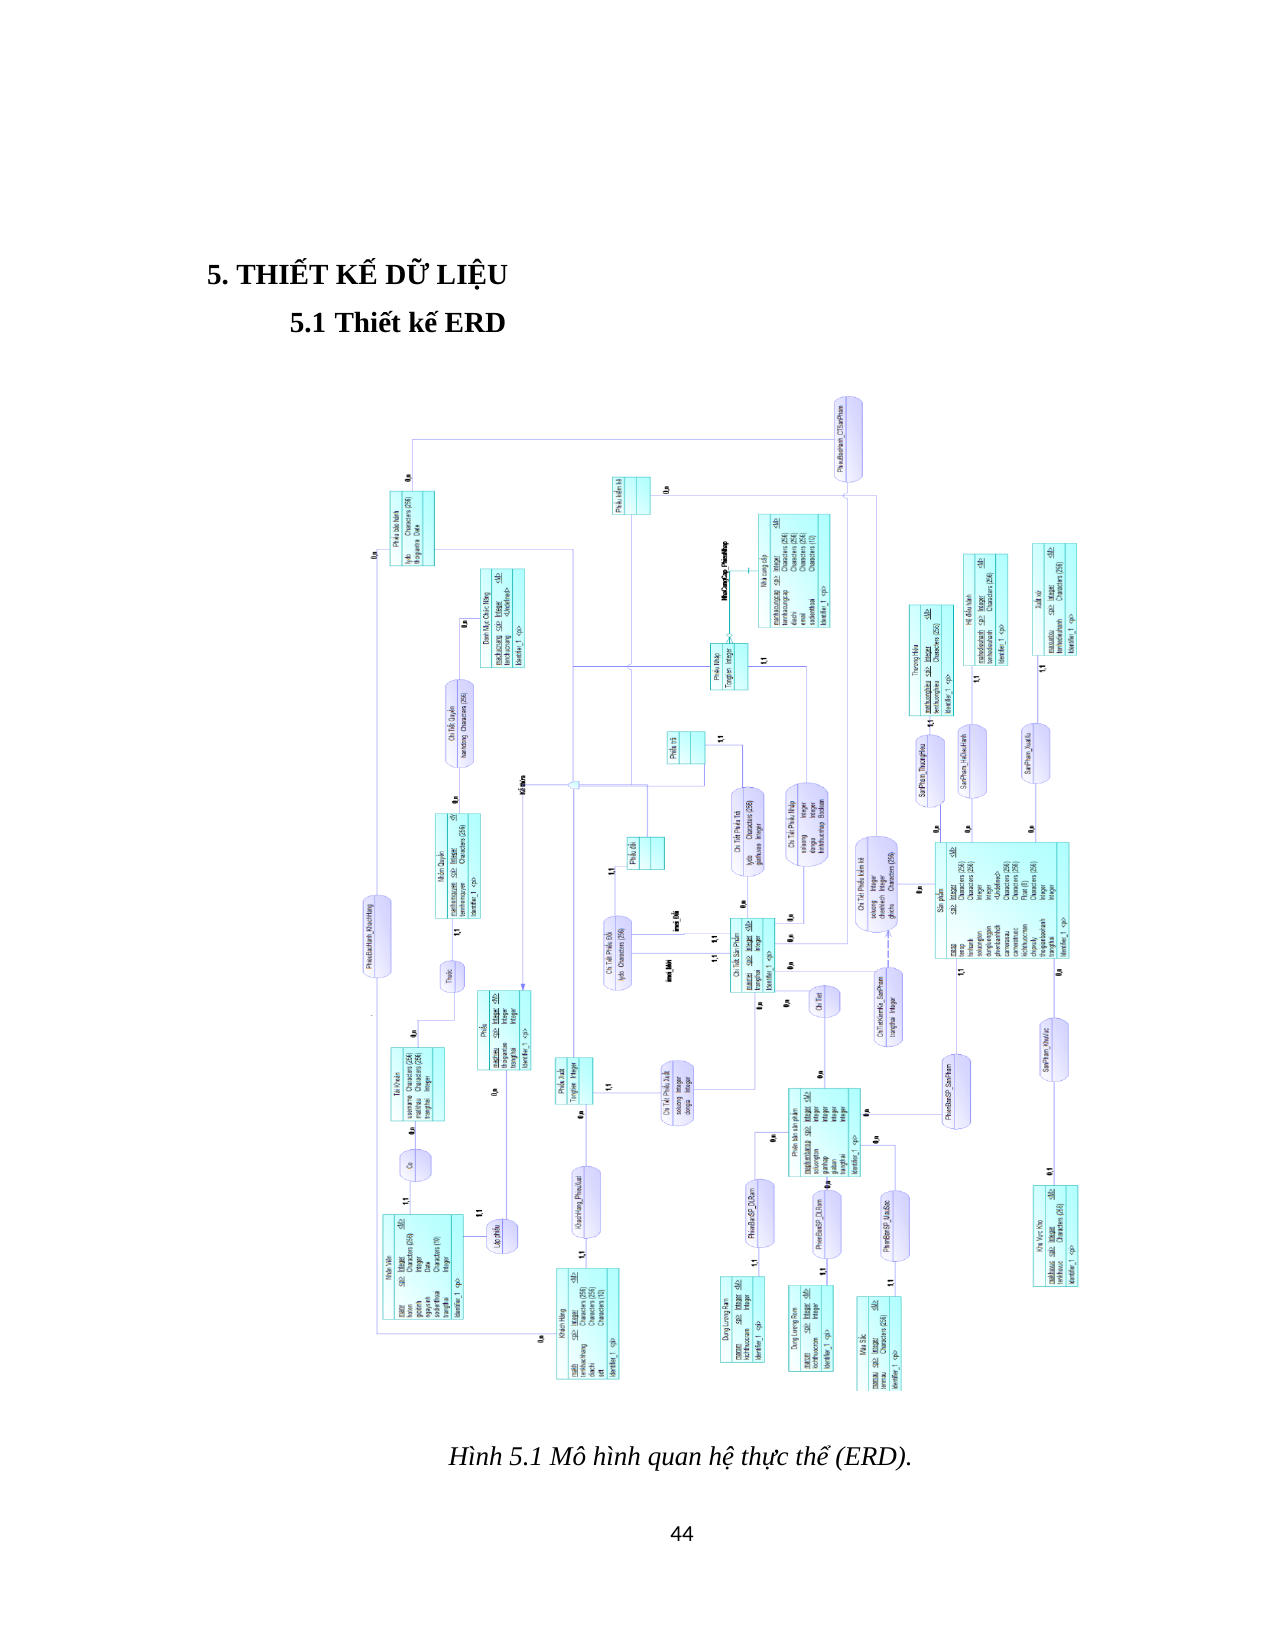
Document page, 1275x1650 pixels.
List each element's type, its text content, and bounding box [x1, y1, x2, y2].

text Hình 5.1 Mô hình quan hệ thực thể (ERD). [207, 1440, 1157, 1471]
list Thiết kế ERD [289, 305, 1157, 339]
subtitle 5. THIẾT KẾ DỮ LIỆU [207, 257, 1157, 290]
picture [363, 396, 1079, 1391]
